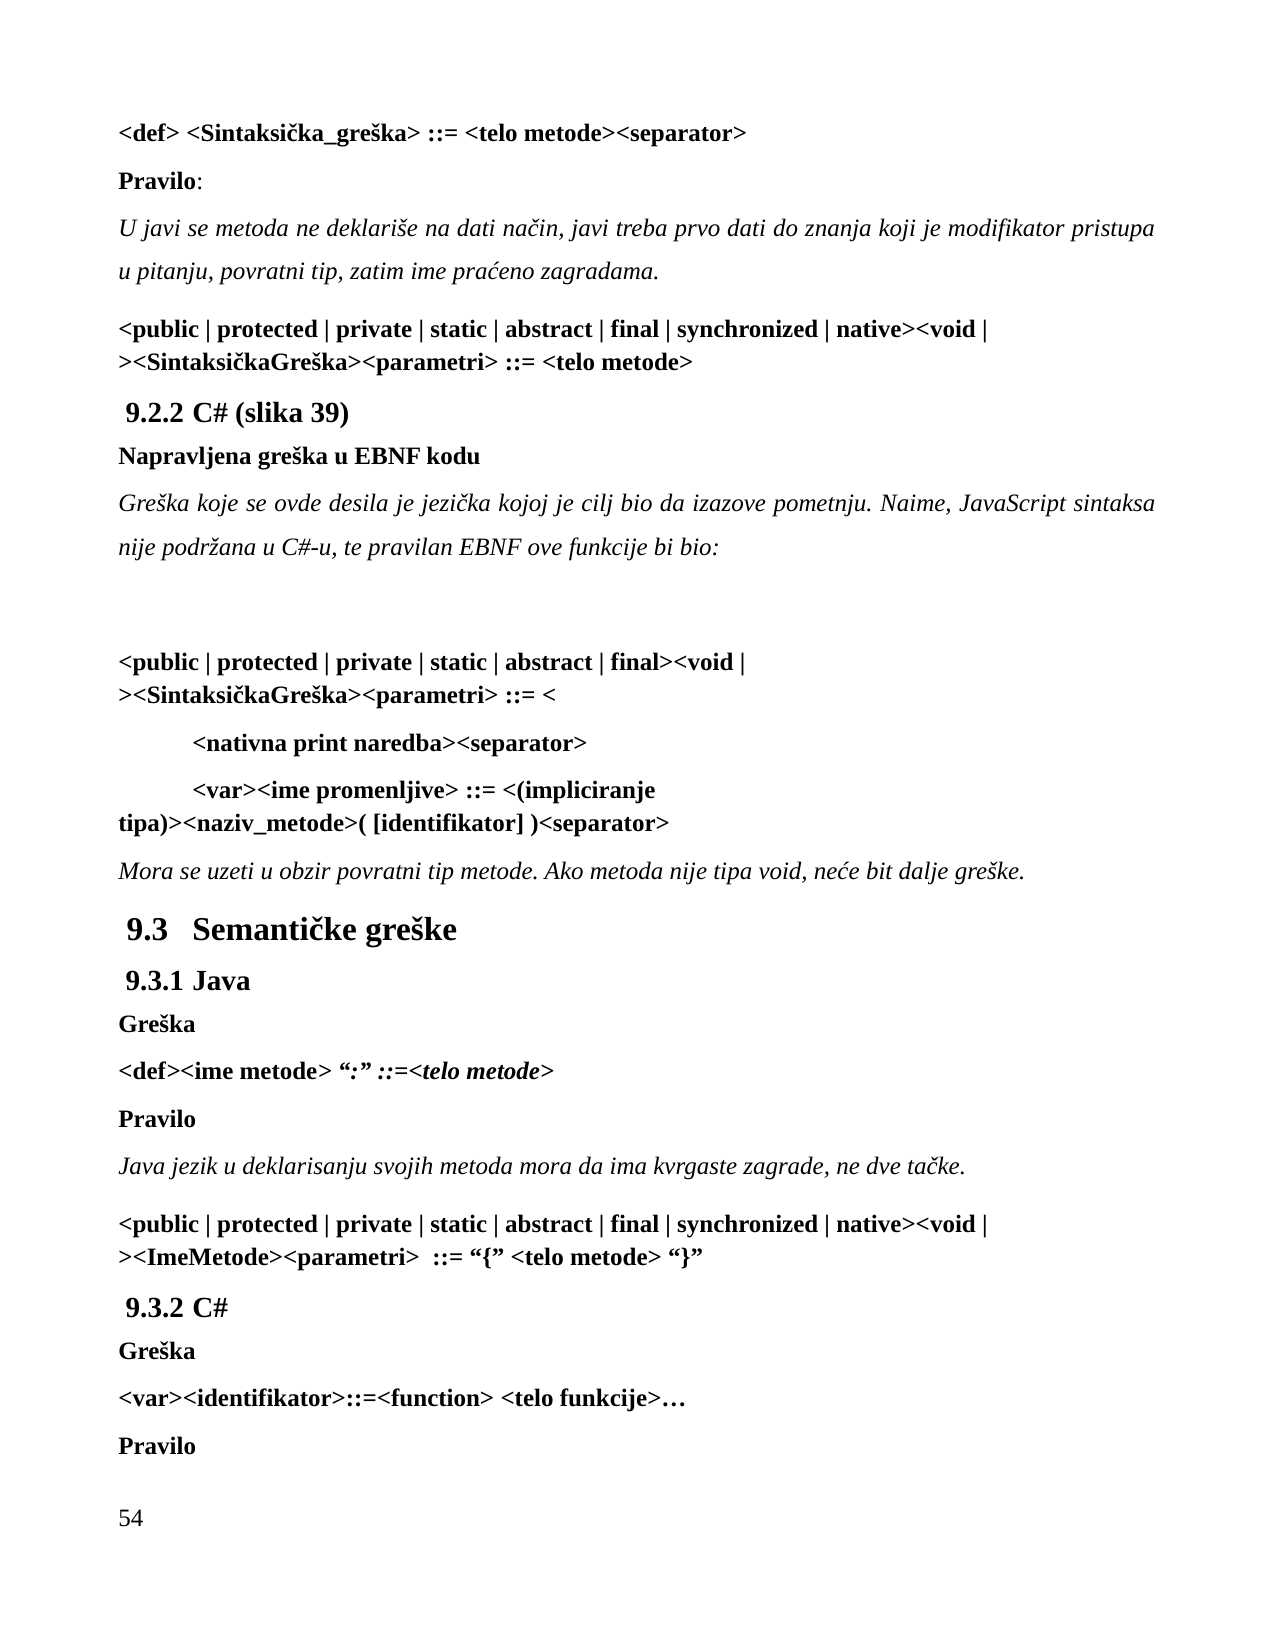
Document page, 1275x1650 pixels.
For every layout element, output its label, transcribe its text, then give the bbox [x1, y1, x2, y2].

subtitle C# [118, 1290, 1157, 1323]
text <var><identifikator>::=<function> <telo funkcije>… [118, 1383, 1157, 1412]
subtitle C# (slika 39) [118, 395, 1157, 428]
text Greška [118, 1009, 1157, 1037]
text <nativna print naredba><separator> [118, 728, 1157, 756]
text U javi se metoda ne deklariše na dati način, javi treba prvo dati do znanja koji je modifikator pristupa u pitanju, povratni tip, zatim ime praćeno zagradama. [118, 213, 1157, 285]
subtitle Java [118, 963, 1157, 996]
text <public | protected | private | static | abstract | final><void |><SintaksičkaGreška><parametri> ::= < [118, 647, 1157, 709]
text Java jezik u deklarisanju svojih metoda mora da ima kvrgaste zagrade, ne dve tačke. [118, 1151, 1157, 1180]
text <def> <Sintaksička_greška> ::= <telo metode><separator> [118, 118, 1157, 147]
text <def><ime metode> “:” ::=<telo metode> [118, 1056, 1157, 1085]
text Napravljena greška u EBNF kodu [118, 441, 1157, 469]
text Pravilo [118, 1431, 1157, 1460]
text Pravilo [118, 1104, 1157, 1133]
text Greška koje se ovde desila je jezička kojoj je cilj bio da izazove pometnju. Naime, JavaScript sintaksa nije podržana u C#-u, te pravilan EBNF ove funkcije bi bio: [118, 488, 1157, 560]
text <public | protected | private | static | abstract | final | synchronized | native><void |><SintaksičkaGreška><parametri> ::= <telo metode> [118, 314, 1157, 376]
text <var><ime promenljive> ::= <(impliciranje tipa)><naziv_metode>( [identifikator] )<separator> [118, 775, 1157, 837]
text Greška [118, 1336, 1157, 1364]
text Mora se uzeti u obzir povratni tip metode. Ako metoda nije tipa void, neće bit dalje greške. [118, 856, 1157, 884]
subtitle Semantičke greške [118, 910, 1157, 948]
text Pravilo: [118, 166, 1157, 194]
text <public | protected | private | static | abstract | final | synchronized | native><void |><ImeMetode><parametri> ::= “{” <telo metode> “}” [118, 1209, 1157, 1271]
